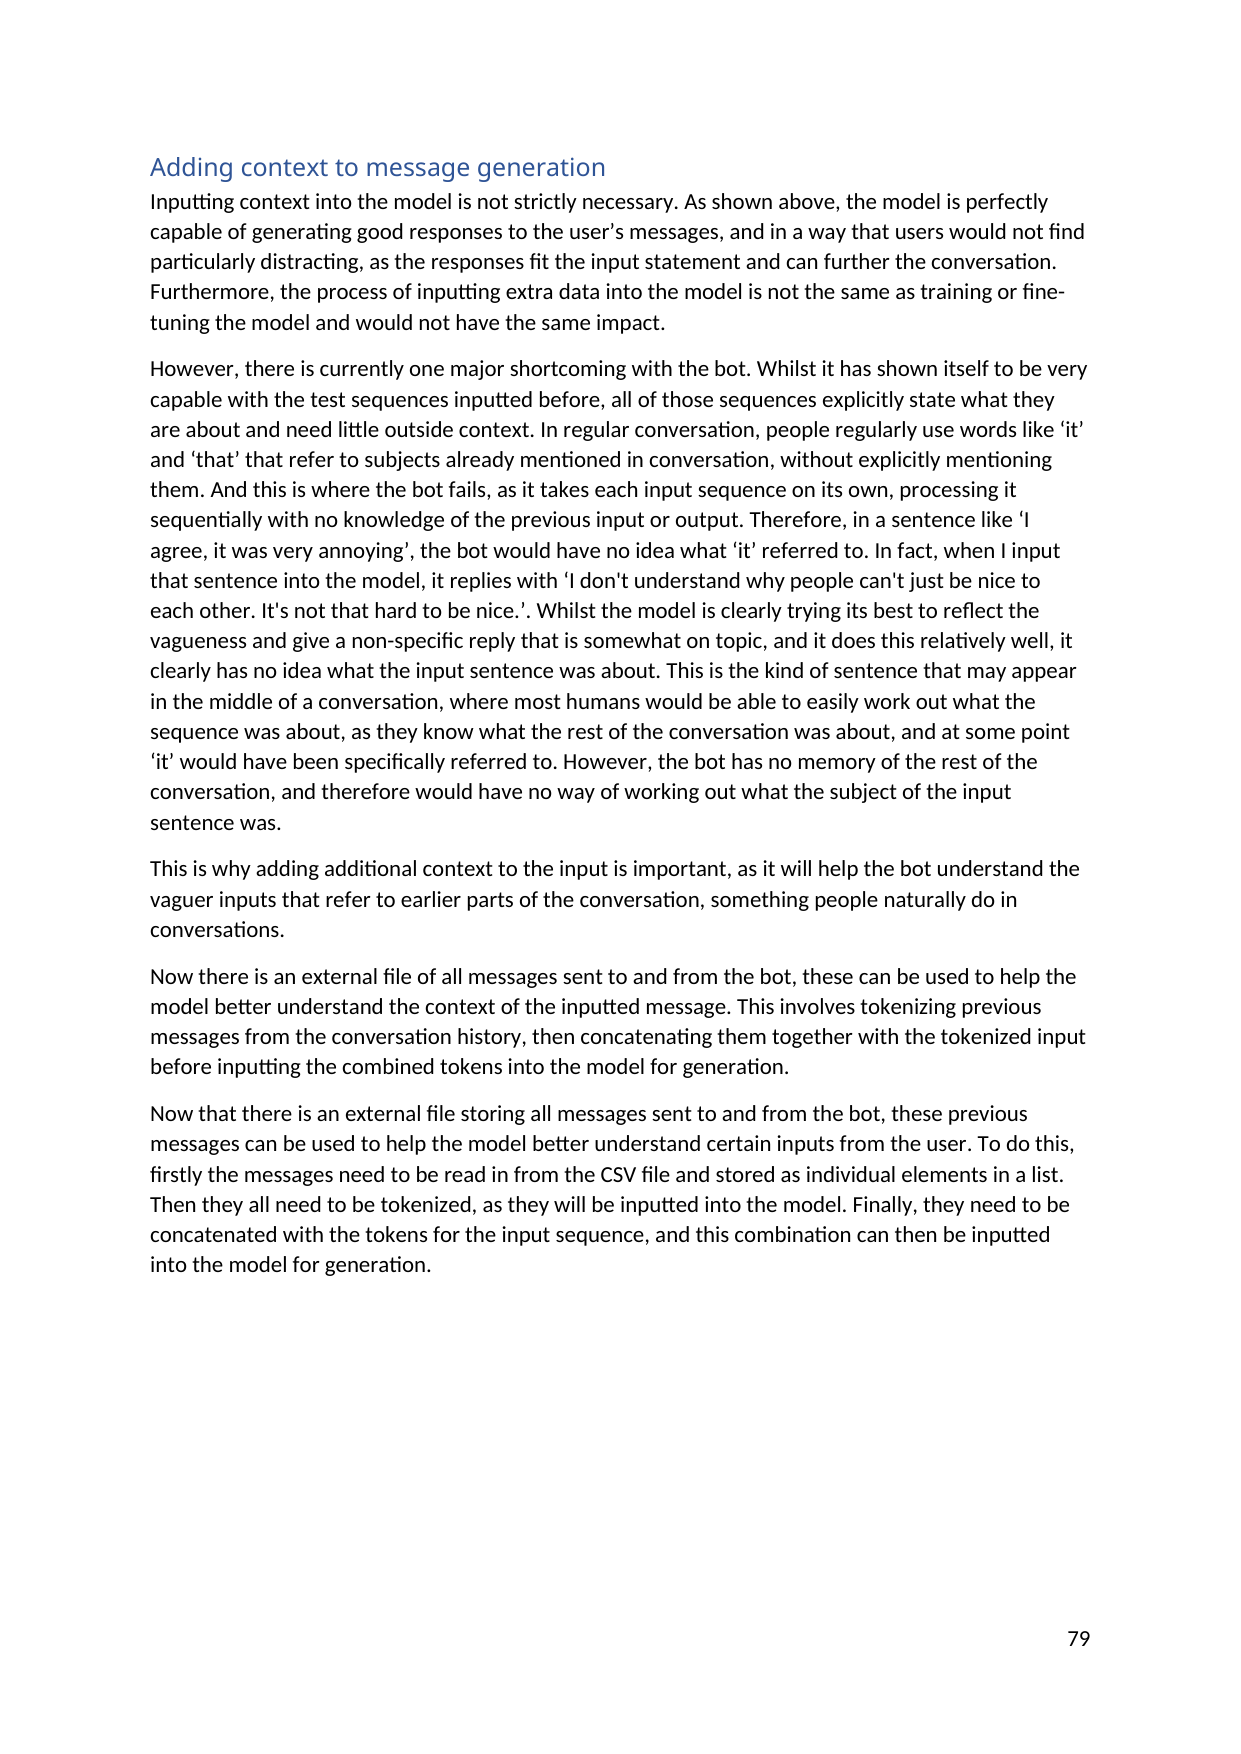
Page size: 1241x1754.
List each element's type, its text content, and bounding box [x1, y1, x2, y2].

text This is why adding additional context to the input is important, as it will help the bot understand the vaguer inputs that refer to earlier parts of the conversation, something people naturally do in conversations. [150, 854, 1090, 943]
text Now there is an external file of all messages sent to and from the bot, these can be used to help the model better understand the context of the inputted message. This involves tokenizing previous messages from the conversation history, then concatenating them together with the tokenized input before inputting the combined tokens into the model for generation. [150, 962, 1090, 1080]
text However, there is currently one major shortcoming with the bot. Whilst it has shown itself to be very capable with the test sequences inputted before, all of those sequences explicitly state what they are about and need little outside context. In regular conversation, people regularly use words like ‘it’ and ‘that’ that refer to subjects already mentioned in conversation, without explicitly mentioning them. And this is where the bot fails, as it takes each input sequence on its own, processing it sequentially with no knowledge of the previous input or output. Therefore, in a sentence like ‘I agree, it was very annoying’, the bot would have no idea what ‘it’ referred to. In fact, when I input that sentence into the model, it replies with ‘I don't understand why people can't just be nice to each other. It's not that hard to be nice.’. Whilst the model is clearly trying its best to reflect the vagueness and give a non-specific reply that is somewhat on topic, and it does this relatively well, it clearly has no idea what the input sentence was about. This is the kind of sentence that may appear in the middle of a conversation, where most humans would be able to easily work out what the sequence was about, as they know what the rest of the conversation was about, and at some point ‘it’ would have been specifically referred to. However, the bot has no memory of the rest of the conversation, and therefore would have no way of working out what the subject of the input sentence was. [150, 354, 1090, 836]
subtitle Adding context to message generation [150, 150, 1090, 184]
text Now that there is an external file storing all messages sent to and from the bot, these previous messages can be used to help the model better understand certain inputs from the user. To do this, firstly the messages need to be read in from the CSV file and stored as individual elements in a list. Then they all need to be tokenized, as they will be inputted into the model. Finally, they need to be concatenated with the tokens for the input sequence, and this combination can then be inputted into the model for generation. [150, 1099, 1090, 1278]
text Inputting context into the model is not strictly necessary. As shown above, the model is perfectly capable of generating good responses to the user’s messages, and in a way that users would not find particularly distracting, as the responses fit the input statement and can further the conversation. Furthermore, the process of inputting extra data into the model is not the same as training or fine-tuning the model and would not have the same impact. [150, 187, 1090, 336]
